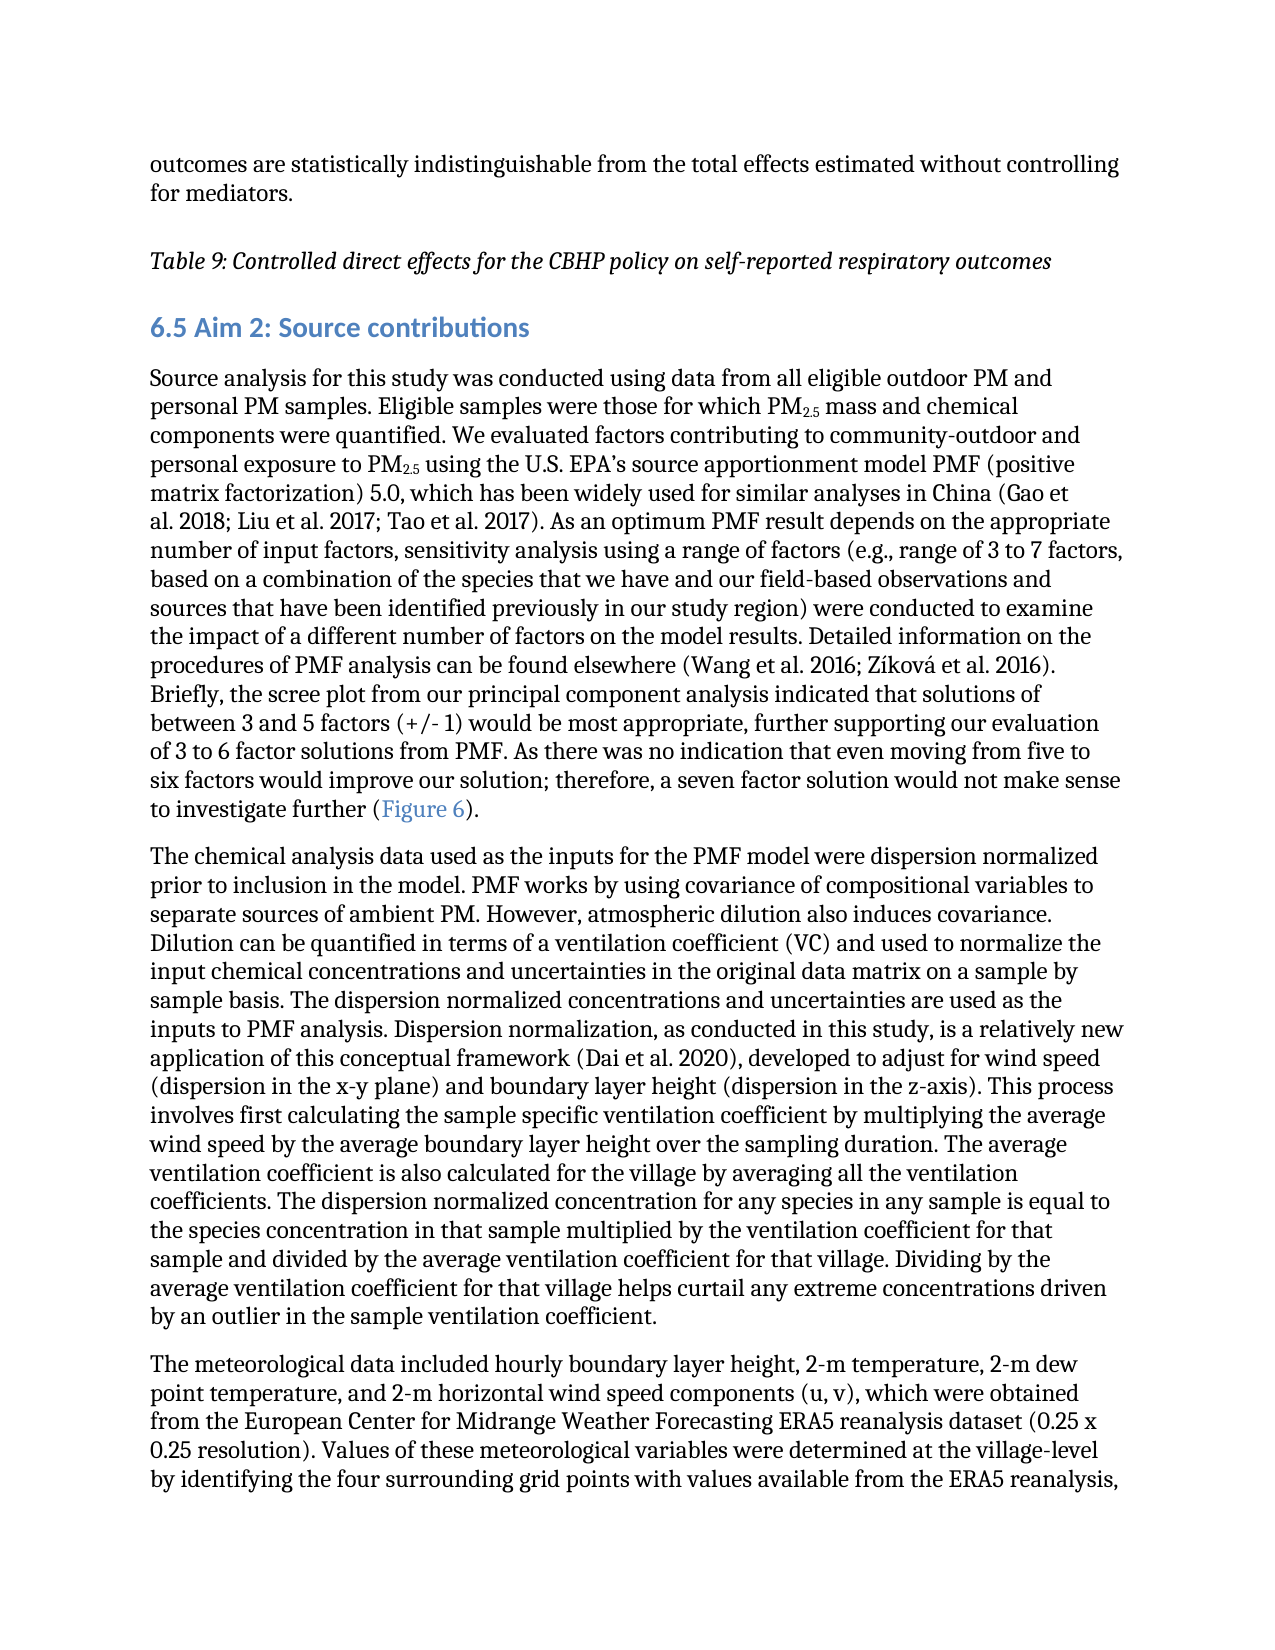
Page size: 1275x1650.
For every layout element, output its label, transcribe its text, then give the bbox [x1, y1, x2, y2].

table_header Table 9: Controlled direct effects for the CBHP policy on self-reported respiratory outcomes [139, 226, 1114, 288]
text The chemical analysis data used as the inputs for the PMF model were dispersion normalized prior to inclusion in the model. PMF works by using covariance of compositional variables to separate sources of ambient PM. However, atmospheric dilution also induces covariance. Dilution can be quantified in terms of a ventilation coefficient (VC) and used to normalize the input chemical concentrations and uncertainties in the original data matrix on a sample by sample basis. The dispersion normalized concentrations and uncertainties are used as the inputs to PMF analysis. Dispersion normalization, as conducted in this study, is a relatively new application of this conceptual framework (Dai et al. 2020), developed to adjust for wind speed (dispersion in the x-y plane) and boundary layer height (dispersion in the z-axis). This process involves first calculating the sample specific ventilation coefficient by multiplying the average wind speed by the average boundary layer height over the sampling duration. The average ventilation coefficient is also calculated for the village by averaging all the ventilation coefficients. The dispersion normalized concentration for any species in any sample is equal to the species concentration in that sample multiplied by the ventilation coefficient for that sample and divided by the average ventilation coefficient for that village. Dividing by the average ventilation coefficient for that village helps curtail any extreme concentrations driven by an outlier in the sample ventilation coefficient. [150, 842, 1125, 1331]
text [150, 150, 1125, 207]
subtitle 6.5 Aim 2: Source contributions [150, 309, 1125, 345]
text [150, 1350, 1125, 1493]
text Source analysis for this study was conducted using data from all eligible outdoor PM and personal PM samples. Eligible samples were those for which PM2.5 mass and chemical components were quantified. We evaluated factors contributing to community-outdoor and personal exposure to PM2.5 using the U.S. EPA’s source apportionment model PMF (positive matrix factorization) 5.0, which has been widely used for similar analyses in China (Gao et al. 2018; Liu et al. 2017; Tao et al. 2017). As an optimum PMF result depends on the appropriate number of input factors, sensitivity analysis using a range of factors (e.g., range of 3 to 7 factors, based on a combination of the species that we have and our field-based observations and sources that have been identified previously in our study region) were conducted to examine the impact of a different number of factors on the model results. Detailed information on the procedures of PMF analysis can be found elsewhere (Wang et al. 2016; Zíková et al. 2016). Briefly, the scree plot from our principal component analysis indicated that solutions of between 3 and 5 factors (+/- 1) would be most appropriate, further supporting our evaluation of 3 to 6 factor solutions from PMF. As there was no indication that even moving from five to six factors would improve our solution; therefore, a seven factor solution would not make sense to investigate further (Figure 6). [150, 363, 1125, 823]
